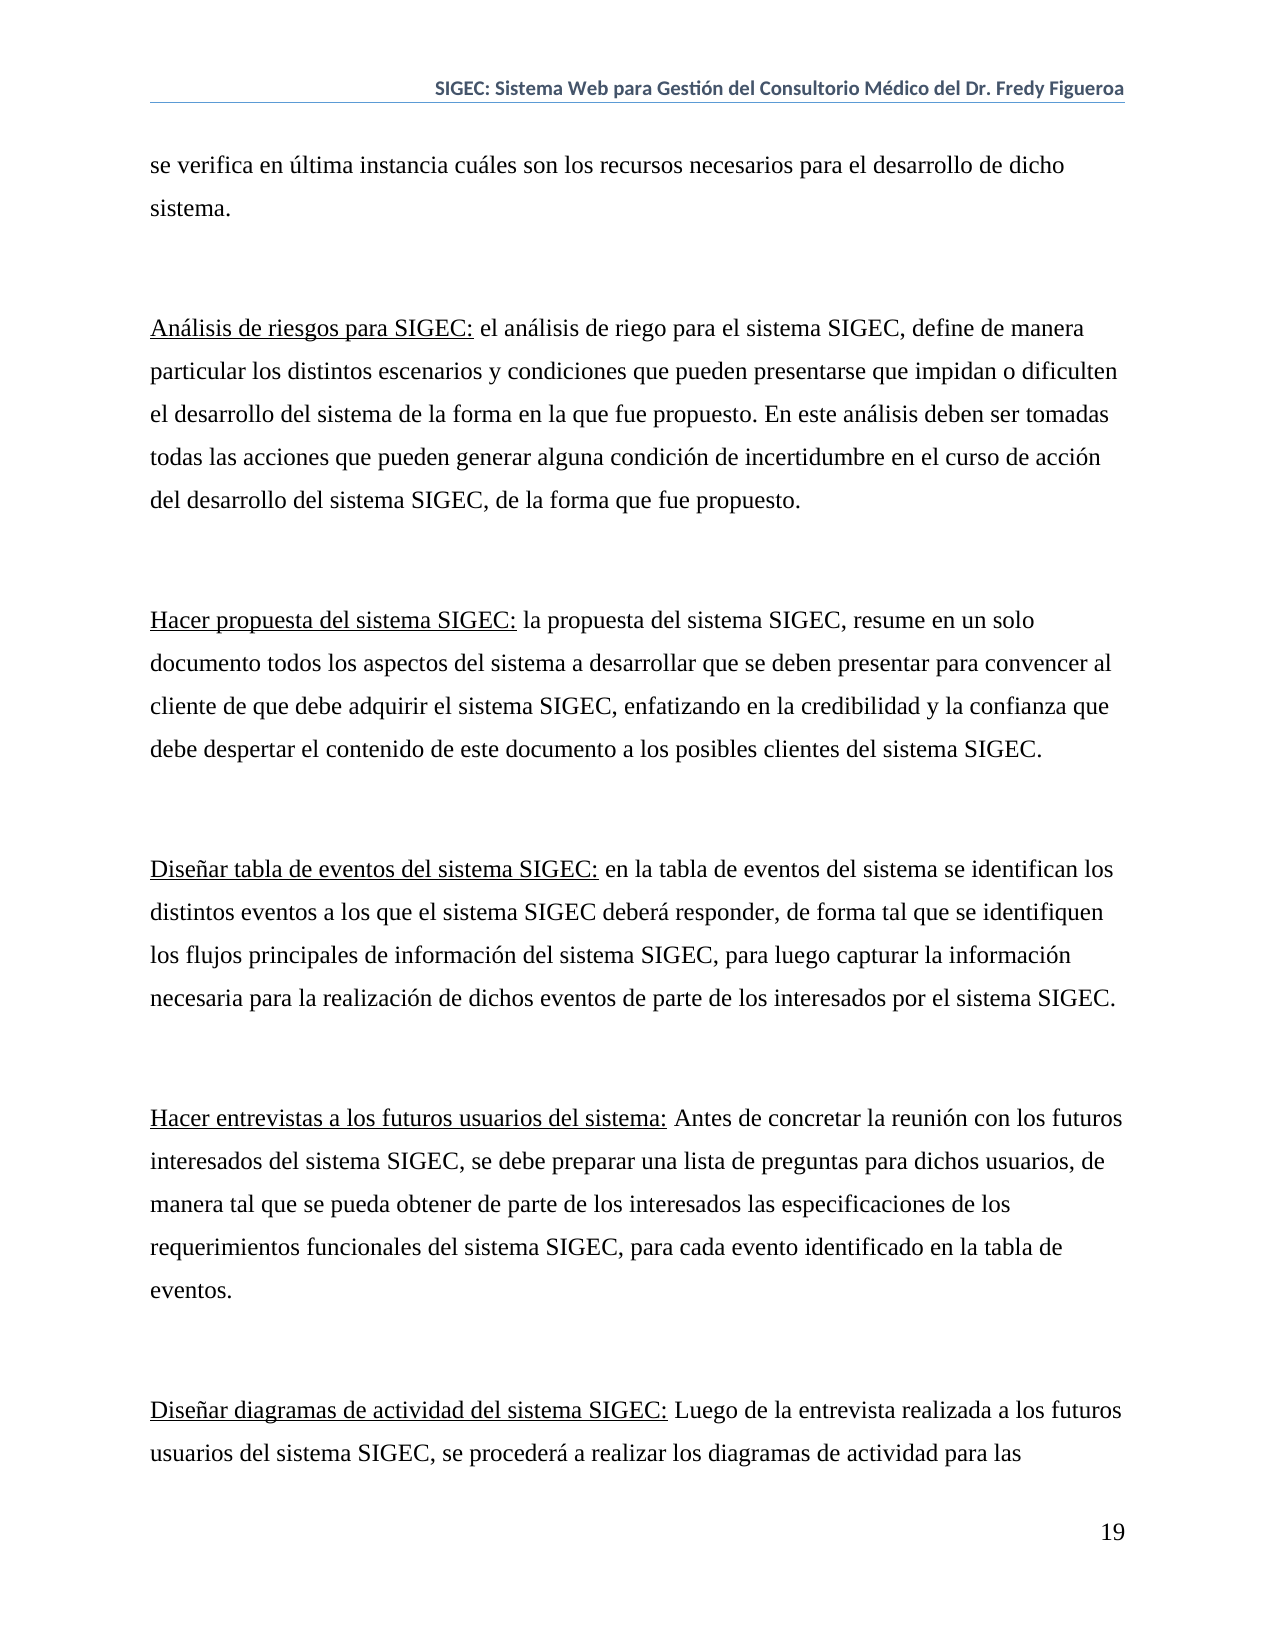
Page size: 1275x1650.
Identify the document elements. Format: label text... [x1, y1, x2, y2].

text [150, 150, 1125, 222]
text Diseñar tabla de eventos del sistema SIGEC: en la tabla de eventos del sistema se identifican los distintos eventos a los que el sistema SIGEC deberá responder, de forma tal que se identifiquen los flujos principales de información del sistema SIGEC, para luego capturar la información necesaria para la realización de dichos eventos de parte de los interesados por el sistema SIGEC. [150, 854, 1125, 1012]
text Análisis de riesgos para SIGEC: el análisis de riego para el sistema SIGEC, define de manera particular los distintos escenarios y condiciones que pueden presentarse que impidan o dificulten el desarrollo del sistema de la forma en la que fue propuesto. En este análisis deben ser tomadas todas las acciones que pueden generar alguna condición de incertidumbre en el curso de acción del desarrollo del sistema SIGEC, de la forma que fue propuesto. [150, 313, 1125, 514]
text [150, 1395, 1125, 1467]
text Hacer entrevistas a los futuros usuarios del sistema: Antes de concretar la reunión con los futuros interesados del sistema SIGEC, se debe preparar una lista de preguntas para dichos usuarios, de manera tal que se pueda obtener de parte de los interesados las especificaciones de los requerimientos funcionales del sistema SIGEC, para cada evento identificado en la tabla de eventos. [150, 1103, 1125, 1304]
text Hacer propuesta del sistema SIGEC: la propuesta del sistema SIGEC, resume en un solo documento todos los aspectos del sistema a desarrollar que se deben presentar para convencer al cliente de que debe adquirir el sistema SIGEC, enfatizando en la credibilidad y la confianza que debe despertar el contenido de este documento a los posibles clientes del sistema SIGEC. [150, 605, 1125, 763]
